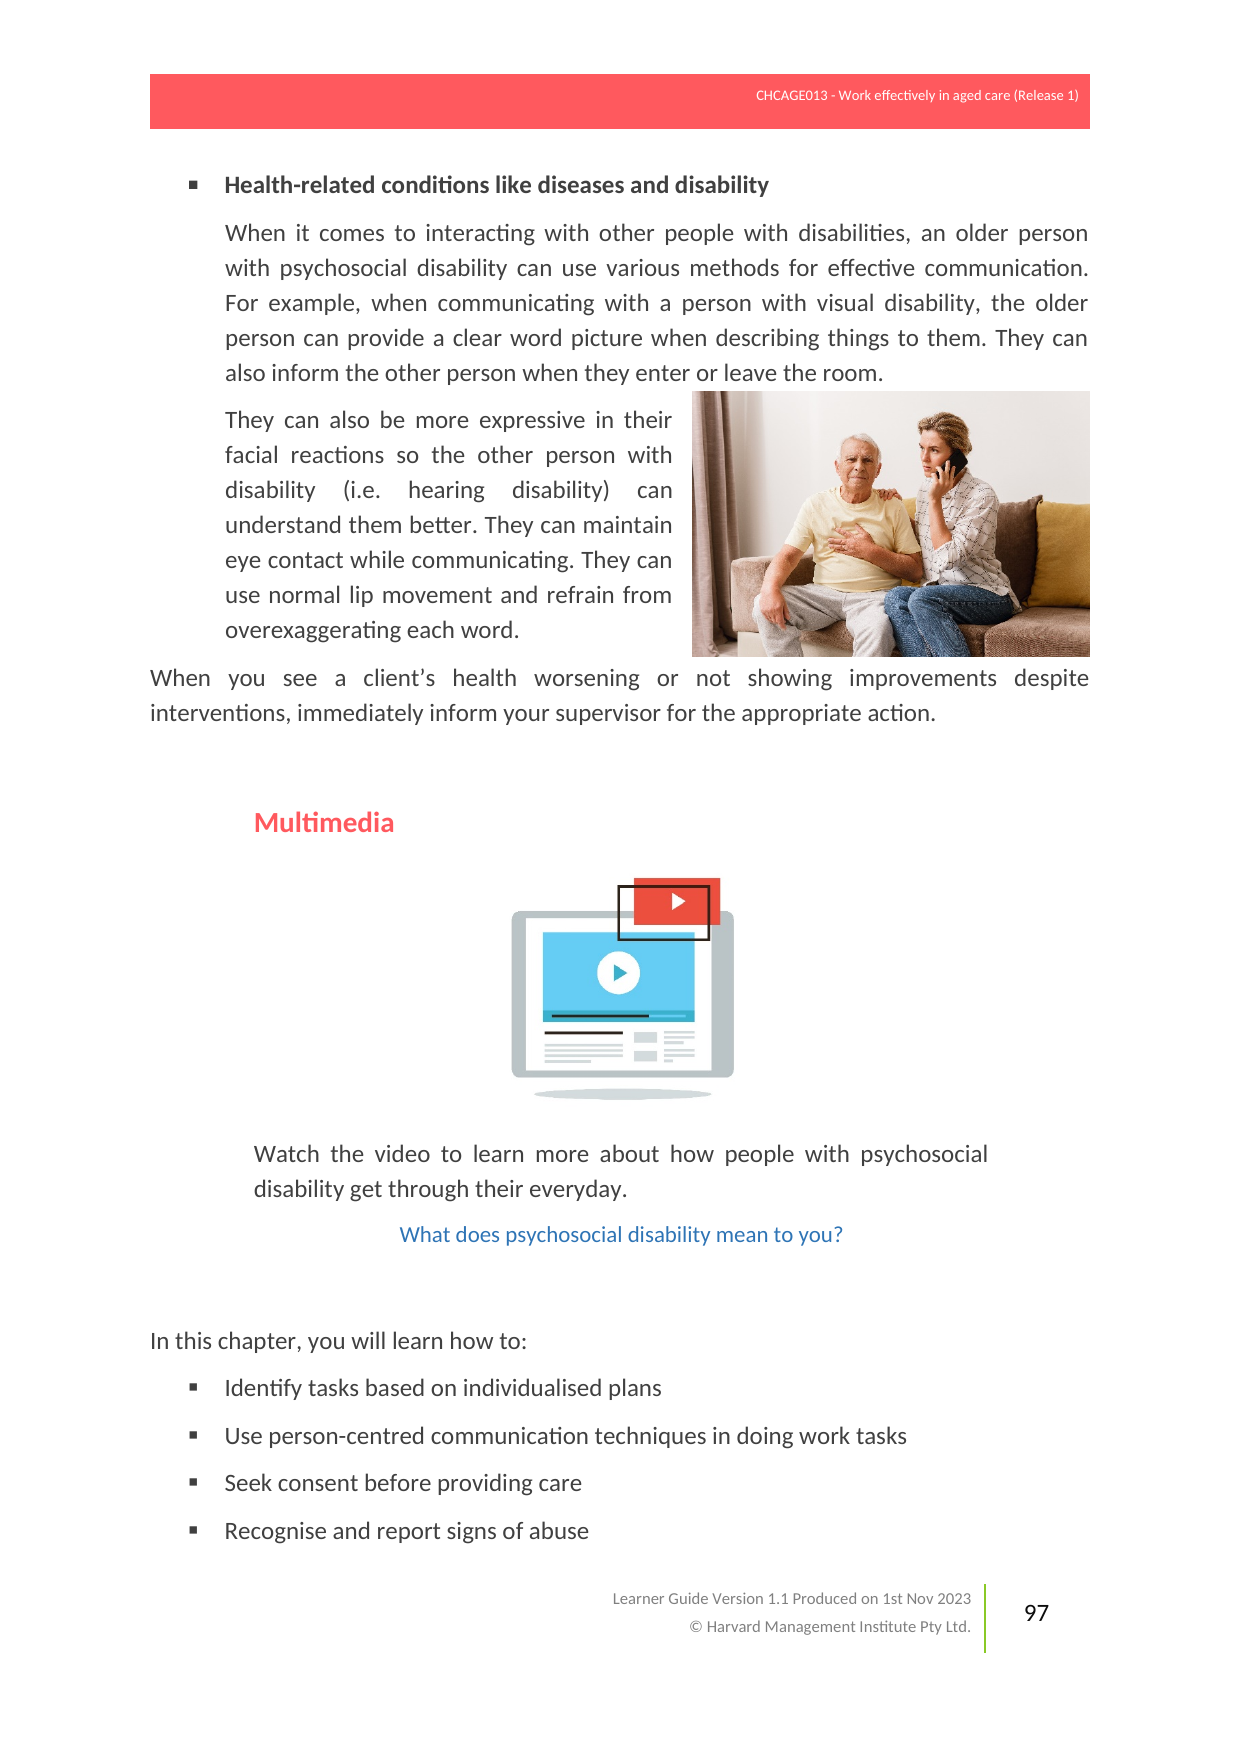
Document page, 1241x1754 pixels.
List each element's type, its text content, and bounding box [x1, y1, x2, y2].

list Use person-centred communication techniques in doing work tasks [187, 1420, 1090, 1450]
text In this chapter, you will learn how to: [150, 1325, 1090, 1355]
list Seek consent before providing care [187, 1467, 1090, 1498]
list Recognise and report signs of abuse [187, 1515, 1090, 1545]
text When you see a client’s health worsening or not showing improvements despite interventions, immediately inform your supervisor for the appropriate action. [150, 662, 1090, 727]
list They can also be more expressive in their facial reactions so the other person with disability (i.e. hearing disability) can understand them better. They can maintain eye contact while communicating. They can use normal lip movement and refrain from overexaggerating each word. [225, 404, 692, 645]
picture [473, 857, 770, 1122]
picture [692, 391, 1090, 657]
list Health-related conditions like diseases and disability [187, 169, 1090, 200]
table_header Multimedia Watch the video to learn more about how people with psychosocial disability get through their everyday. What does psychosocial disability mean to you? [239, 792, 1001, 1265]
list When it comes to interacting with other people with disabilities, an older person with psychosocial disability can use various methods for effective communication. For example, when communicating with a person with visual disability, the older person can provide a clear word picture when describing things to them. They can also inform the other person when they enter or leave the room. [225, 217, 1090, 387]
list Identify tasks based on individualised plans [187, 1372, 1090, 1403]
